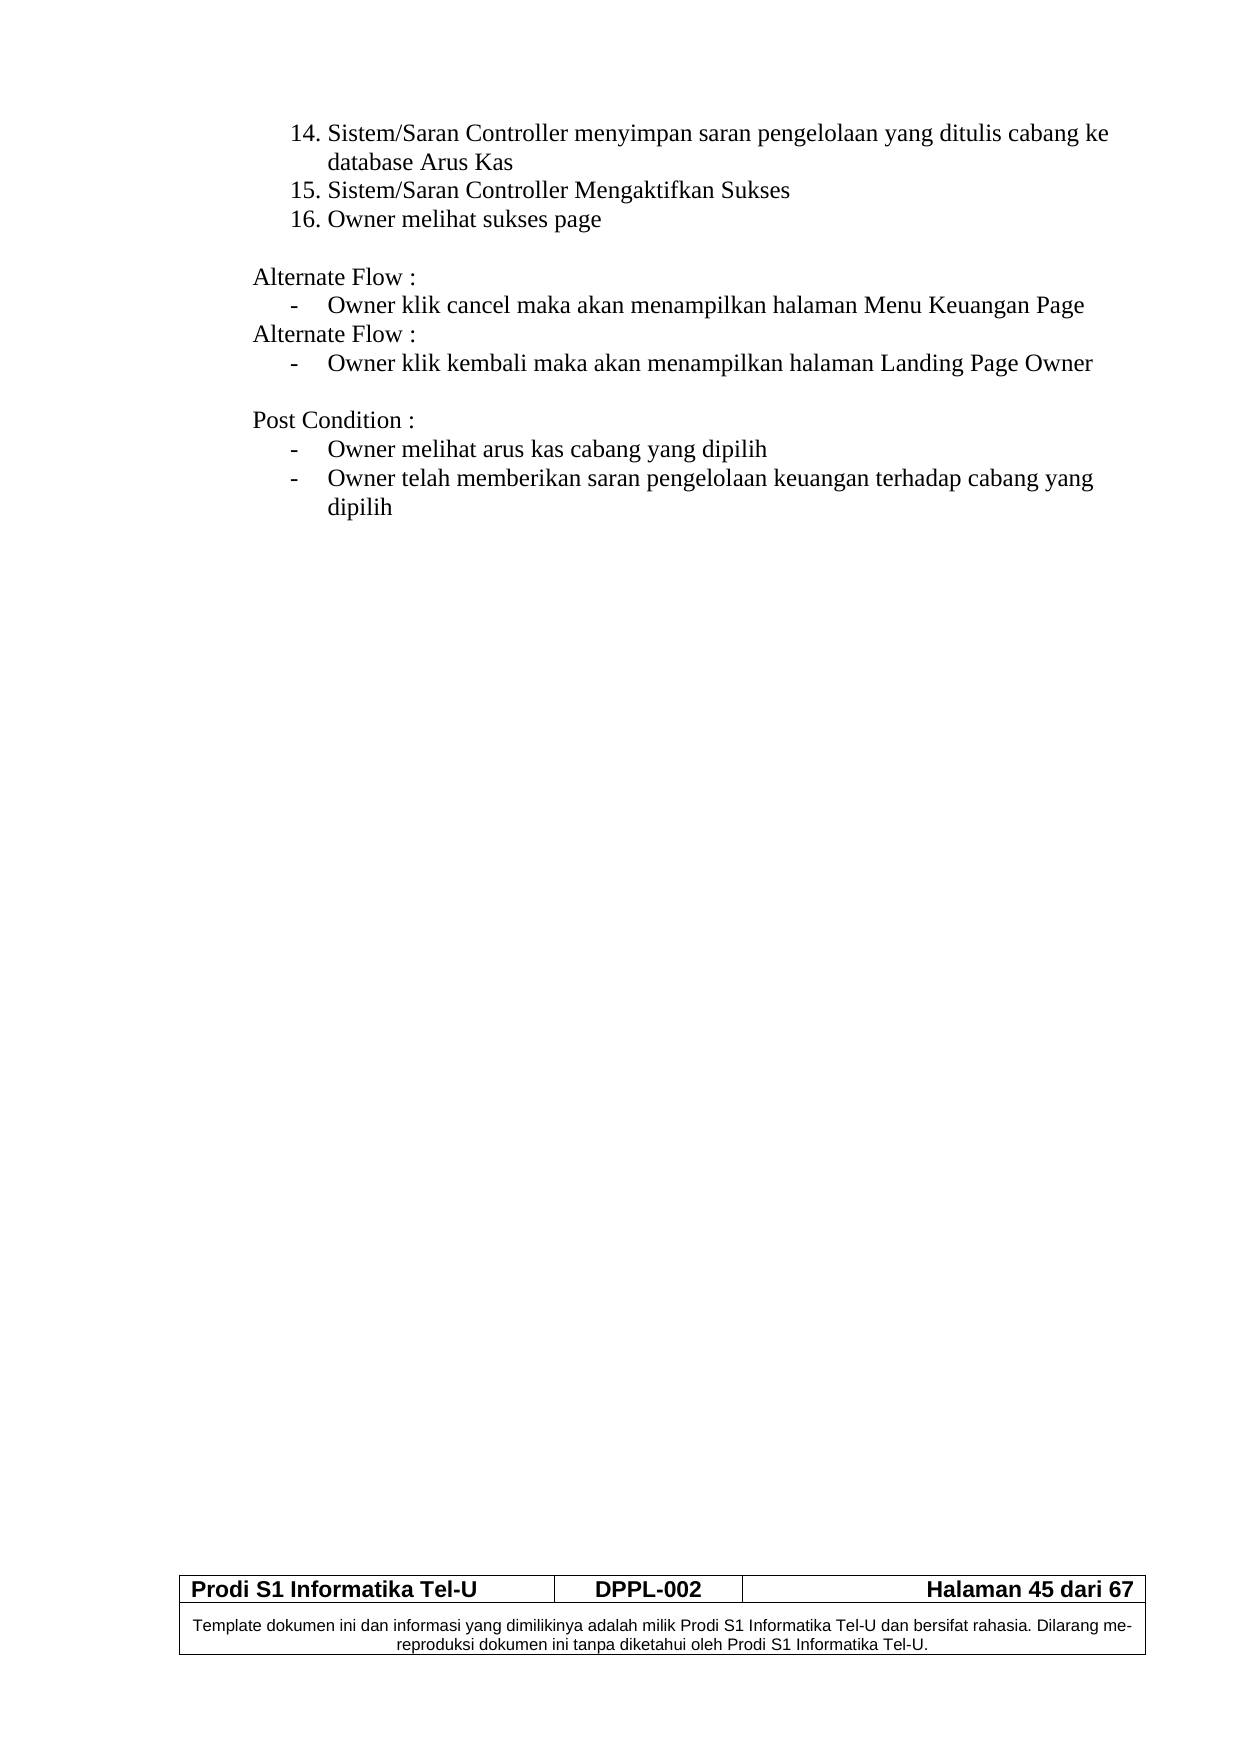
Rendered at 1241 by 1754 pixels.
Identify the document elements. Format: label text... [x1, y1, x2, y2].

list Owner klik cancel maka akan menampilkan halaman Menu Keuangan Page [290, 291, 1122, 319]
text Alternate Flow : [252, 319, 1122, 348]
text Alternate Flow : [252, 262, 1122, 291]
list Owner klik kembali maka akan menampilkan halaman Landing Page Owner [290, 348, 1122, 377]
list Sistem/Saran Controller menyimpan saran pengelolaan yang ditulis cabang ke database Arus Kas [290, 118, 1122, 176]
list Owner telah memberikan saran pengelolaan keuangan terhadap cabang yang dipilih [290, 463, 1122, 521]
list Owner melihat sukses page [290, 204, 1122, 233]
list Sistem/Saran Controller Mengaktifkan Sukses [290, 176, 1122, 204]
text Post Condition : [252, 406, 1122, 434]
list Owner melihat arus kas cabang yang dipilih [290, 434, 1122, 463]
